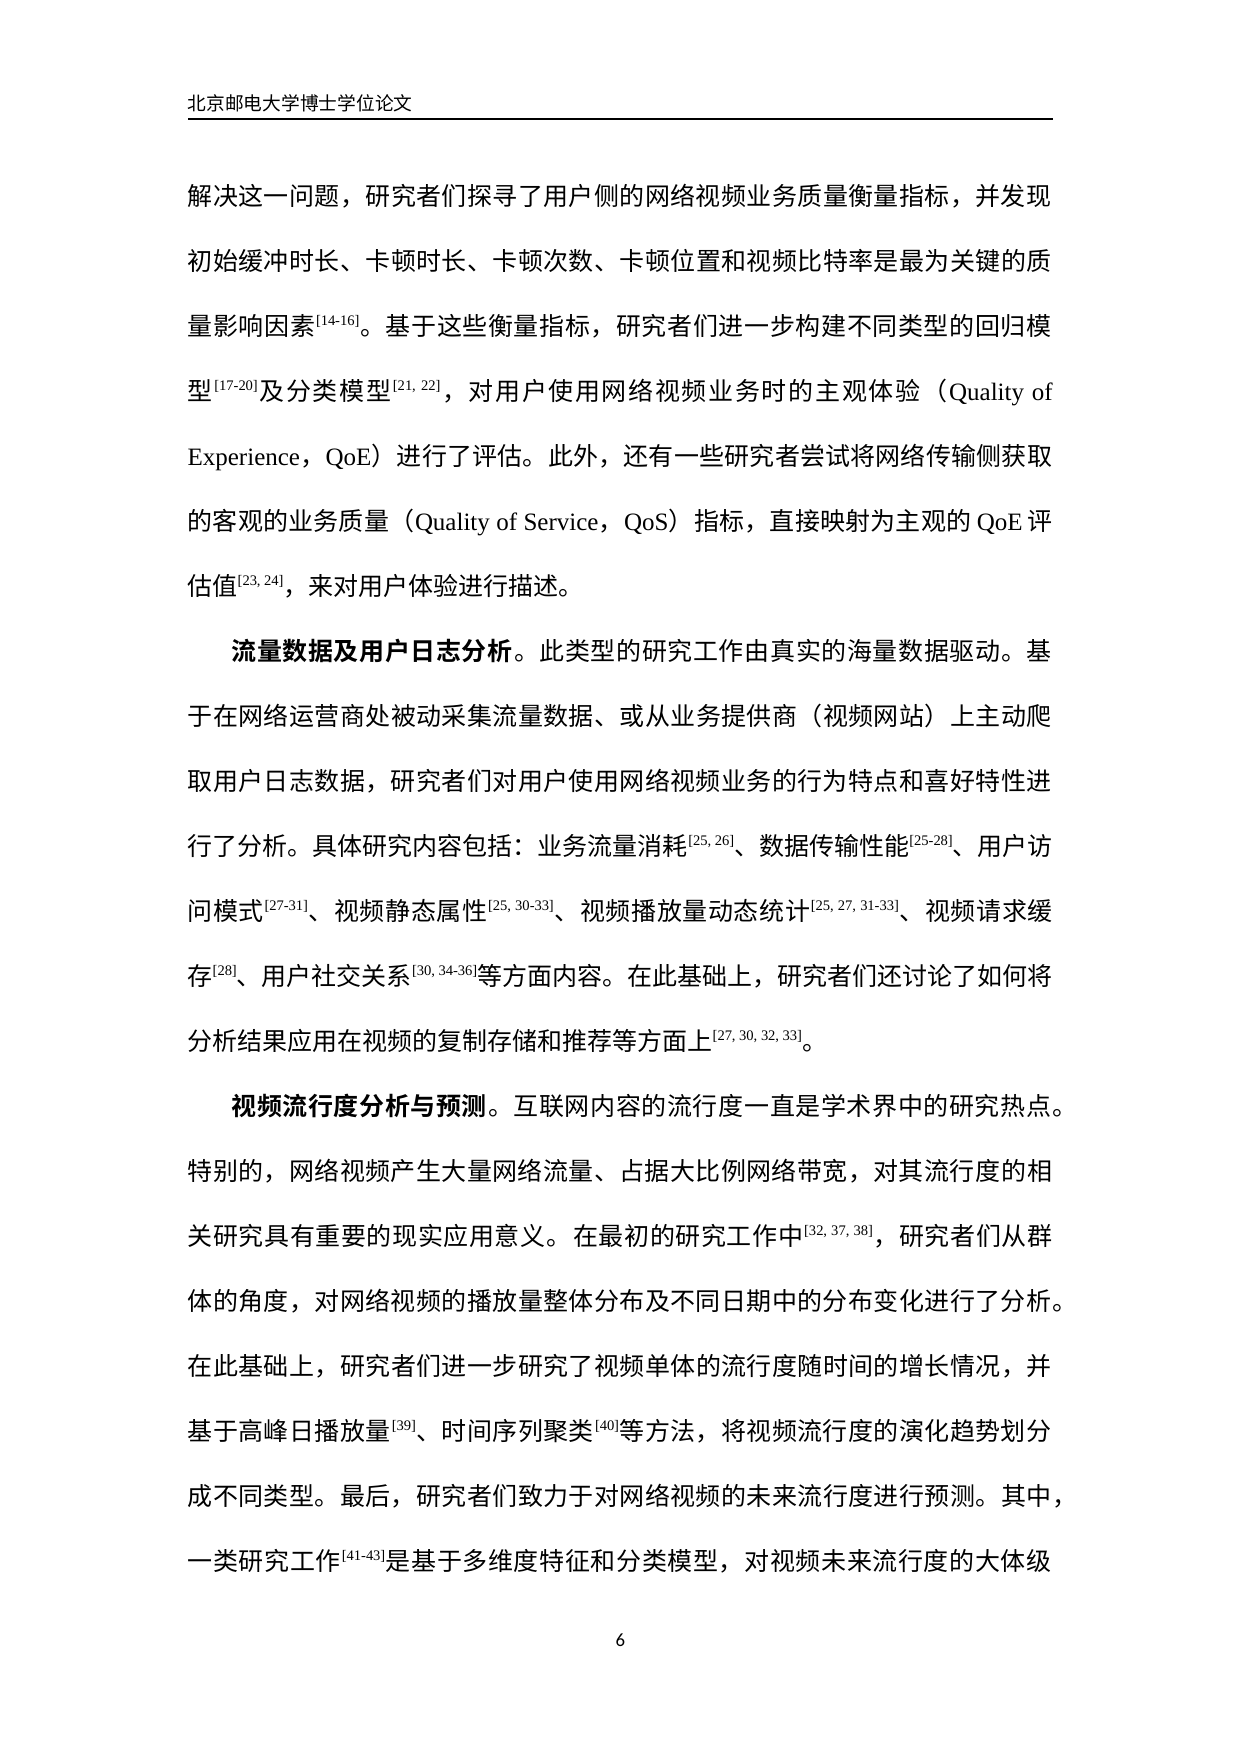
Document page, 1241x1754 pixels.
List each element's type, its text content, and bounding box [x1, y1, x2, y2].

text 流量数据及用户日志分析。此类型的研究工作由真实的海量数据驱动。基于在网络运营商处被动采集流量数据、或从业务提供商（视频网站）上主动爬取用户日志数据，研究者们对用户使用网络视频业务的行为特点和喜好特性进行了分析。具体研究内容包括：业务流量消耗[25, 26]、数据传输性能[25-28]、用户访问模式[27-31]、视频静态属性[25, 30-33]、视频播放量动态统计[25, 27, 31-33]、视频请求缓存[28]、用户社交关系[30, 34-36]等方面内容。在此基础上，研究者们还讨论了如何将分析结果应用在视频的复制存储和推荐等方面上[27, 30, 32, 33]。 [187, 617, 1053, 1072]
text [187, 1072, 1053, 1592]
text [187, 162, 1053, 617]
